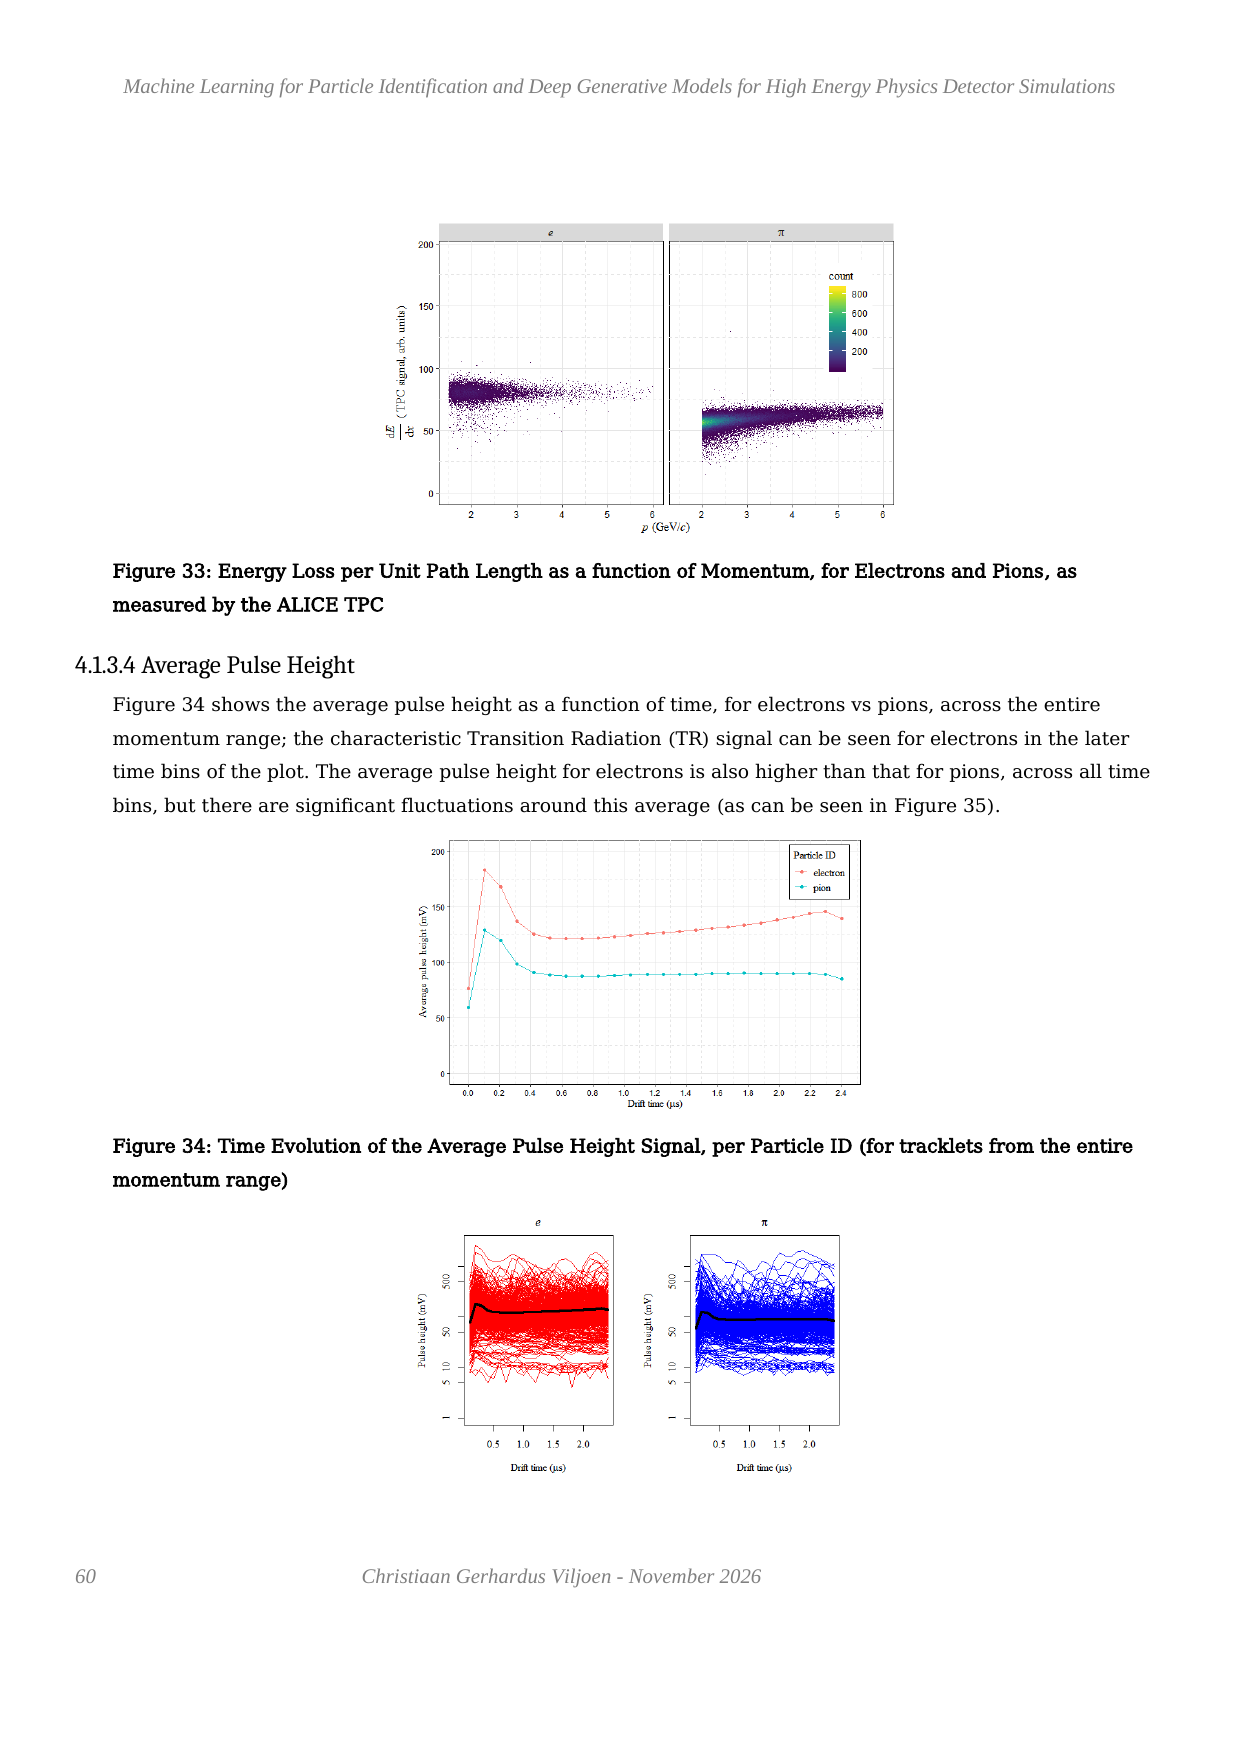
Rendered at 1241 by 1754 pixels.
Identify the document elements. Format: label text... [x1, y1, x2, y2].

text Figure 33: Energy Loss per Unit Path Length as a function of Momentum, for Electrons and Pions, as measured by the ALICE TPC [112, 559, 1165, 615]
text Figure 34 shows the average pulse height as a function of time, for electrons vs pions, across the entire momentum range; the characteristic Transition Radiation (TR) signal can be seen for electrons in the later time bins of the plot. The average pulse height for electrons is also higher than that for pions, across all time bins, but there are significant fluctuations around this average (as can be seen in Figure 35). [112, 692, 1165, 816]
subtitle Average Pulse Height [75, 651, 1165, 680]
picture [413, 1209, 865, 1488]
picture [379, 219, 899, 540]
text Figure 34: Time Evolution of the Average Pulse Height Signal, per Particle ID (for tracklets from the entire momentum range) [112, 1134, 1165, 1190]
picture [413, 835, 865, 1115]
